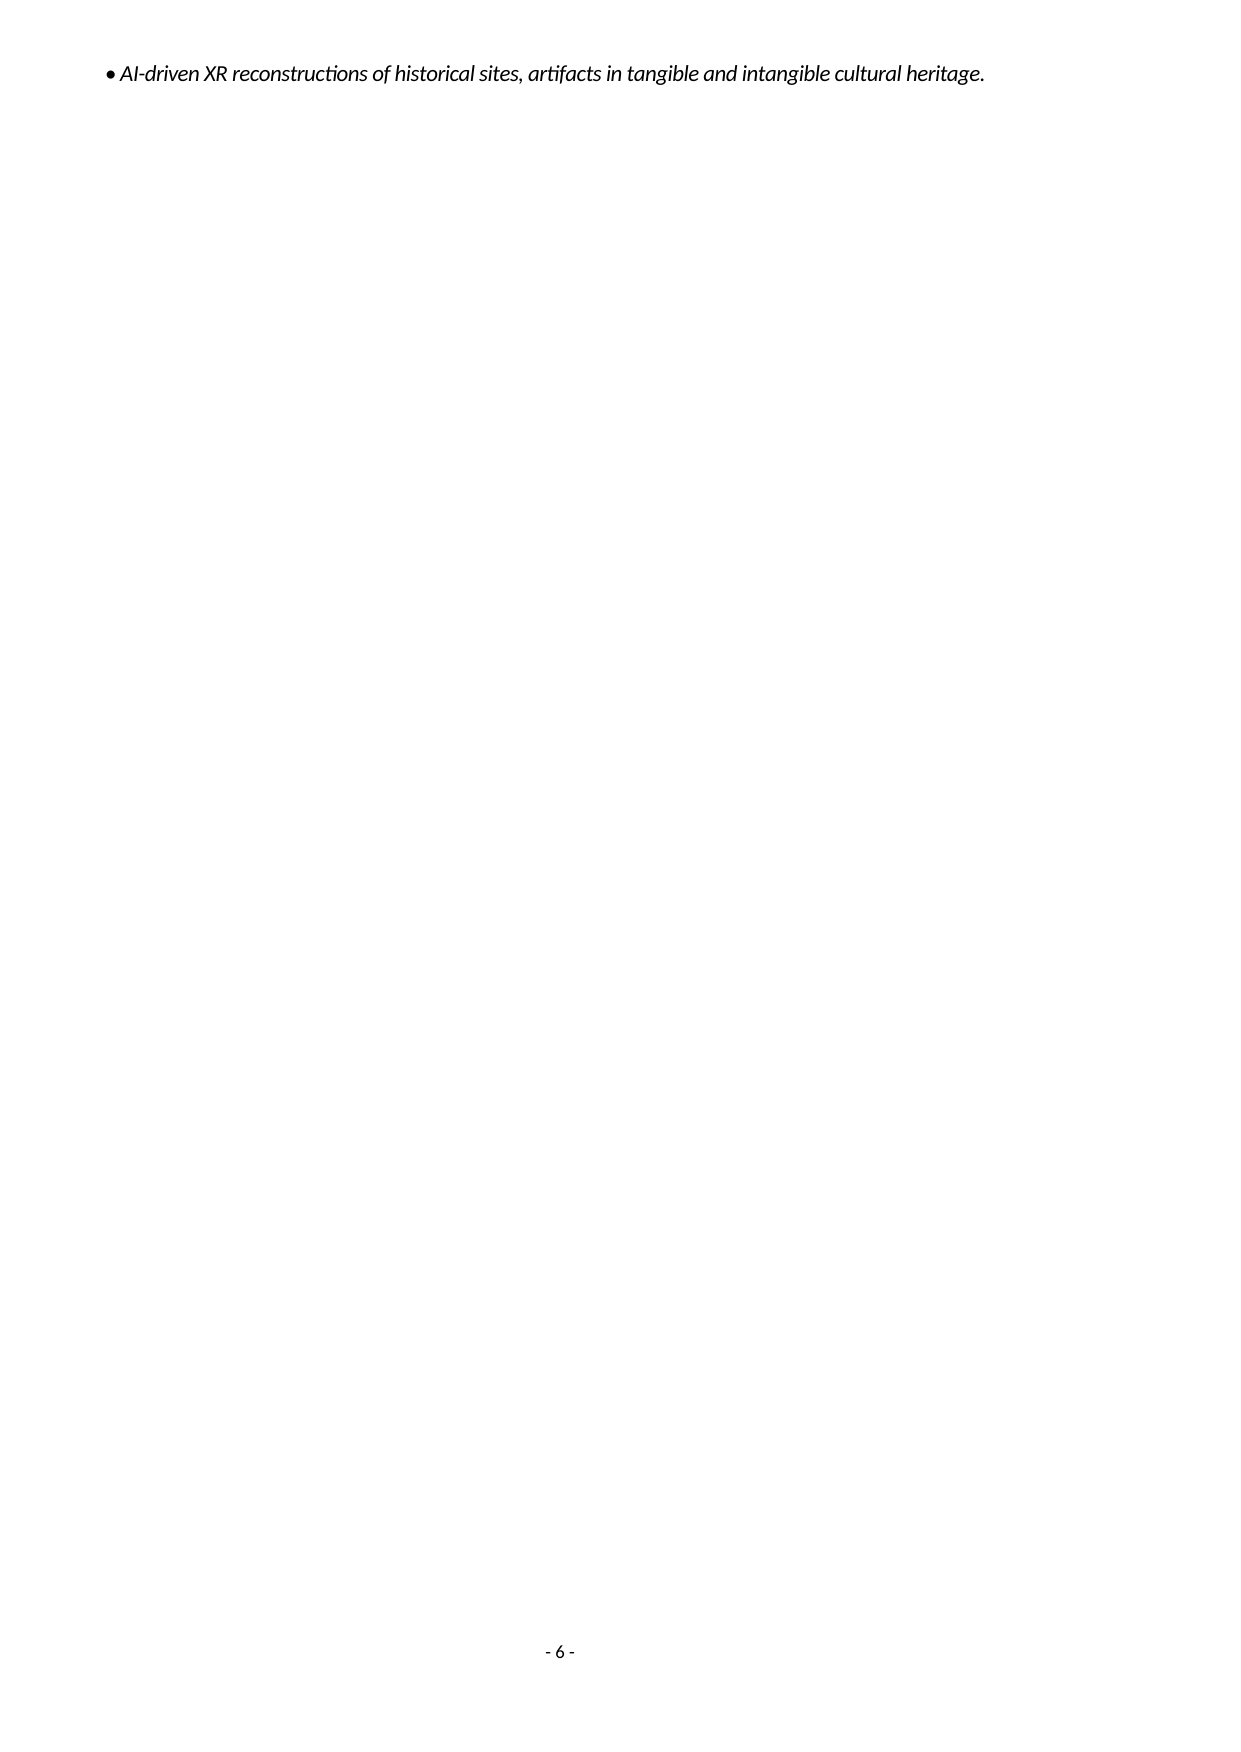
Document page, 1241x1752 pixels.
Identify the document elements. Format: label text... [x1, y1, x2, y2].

list • AI-driven XR reconstructions of historical sites, artifacts in tangible and intangible cultural heritage. [55, 59, 1211, 87]
